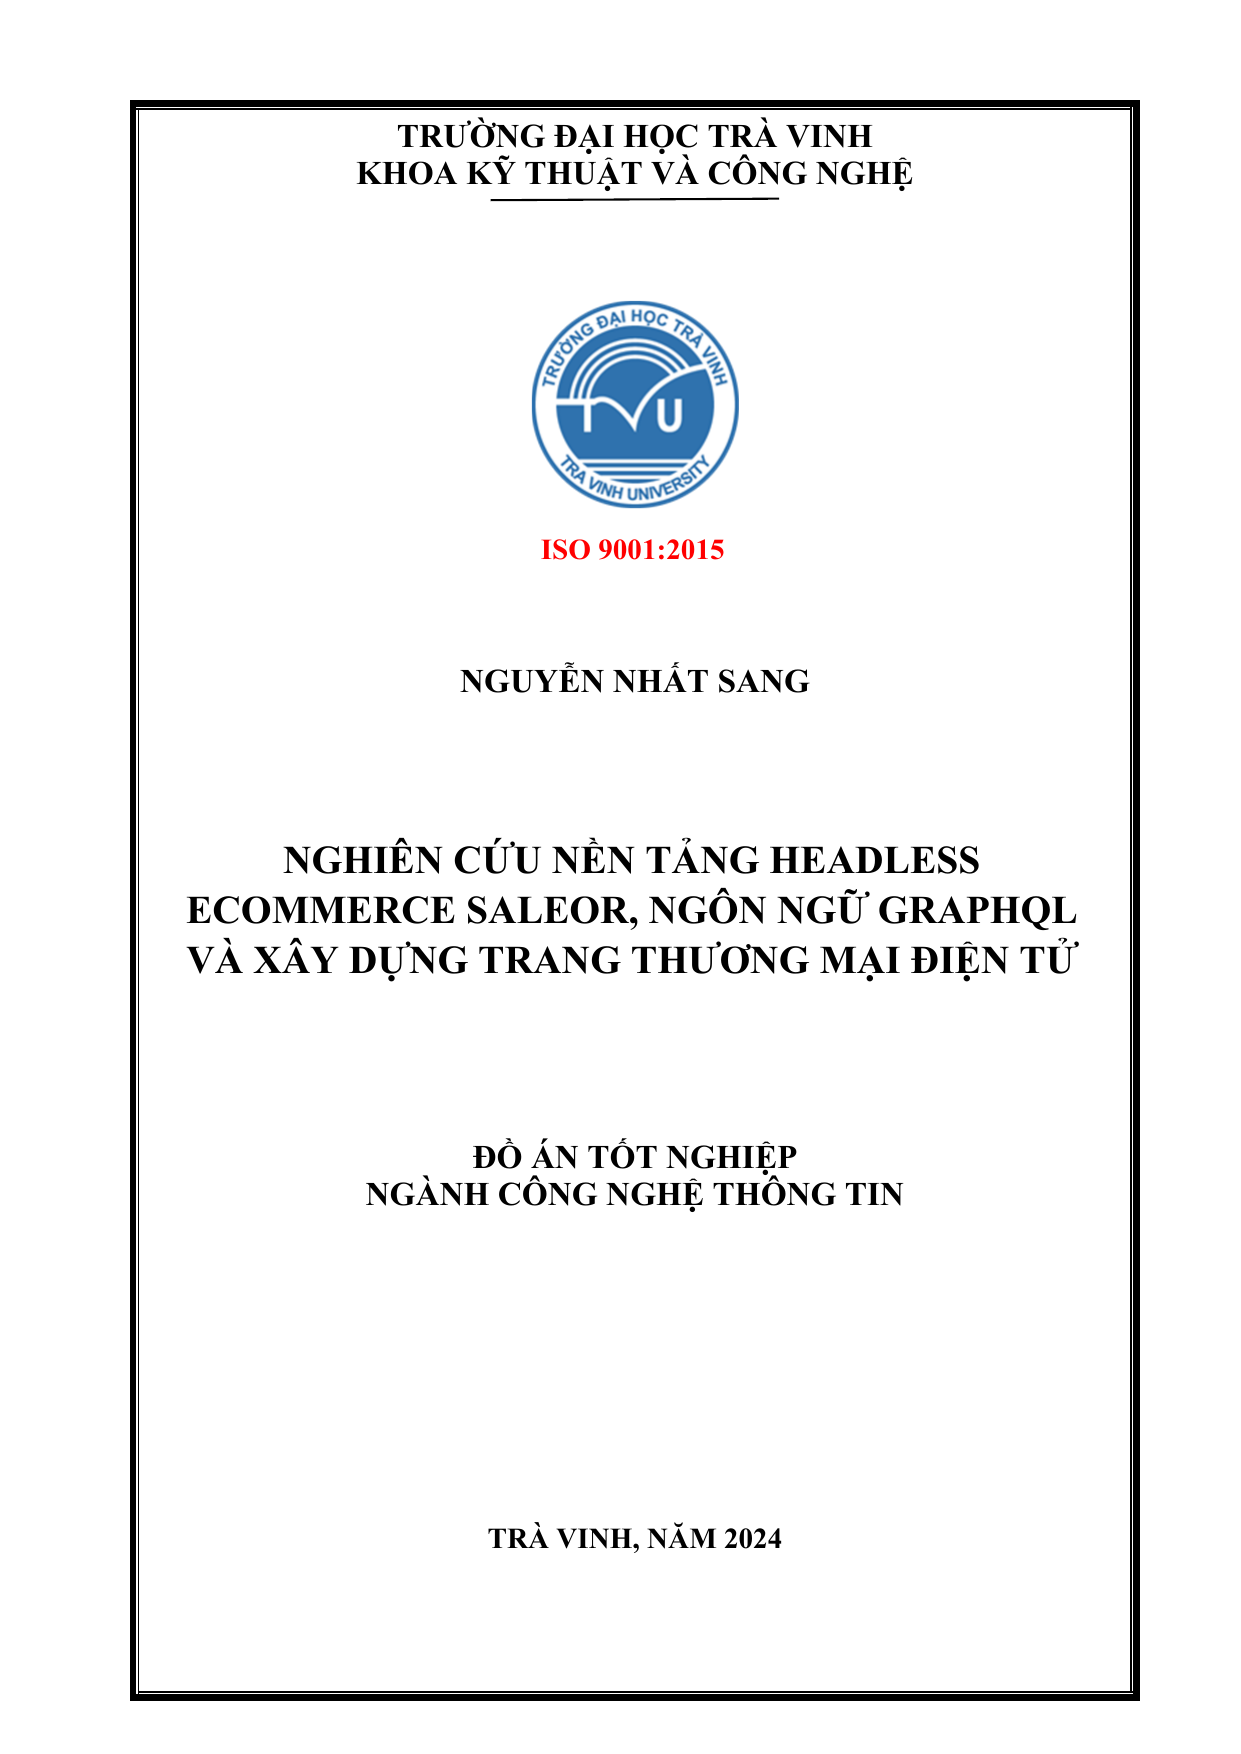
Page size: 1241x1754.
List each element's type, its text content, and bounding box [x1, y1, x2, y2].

picture [523, 293, 746, 516]
text ĐỒ ÁN TỐT NGHIỆP [148, 1139, 1122, 1176]
text TRÀ VINH, NĂM 2024 [148, 1522, 1122, 1554]
text NGHIÊN CỨU NỀN TẢNG HEADLESS ECOMMERCE SALEOR, NGÔN NGỮ GRAPHQL VÀ XÂY DỰNG TRANG THƯƠNG MẠI ĐIỆN TỬ [159, 838, 1104, 982]
text NGÀNH CÔNG NGHỆ THÔNG TIN [148, 1176, 1122, 1213]
text NGUYỄN NHẤT SANG [148, 662, 1122, 699]
text TRƯỜNG ĐẠI HỌC TRÀ VINH [148, 118, 1122, 155]
text KHOA KỸ THUẬT VÀ CÔNG NGHỆ [148, 155, 1122, 192]
